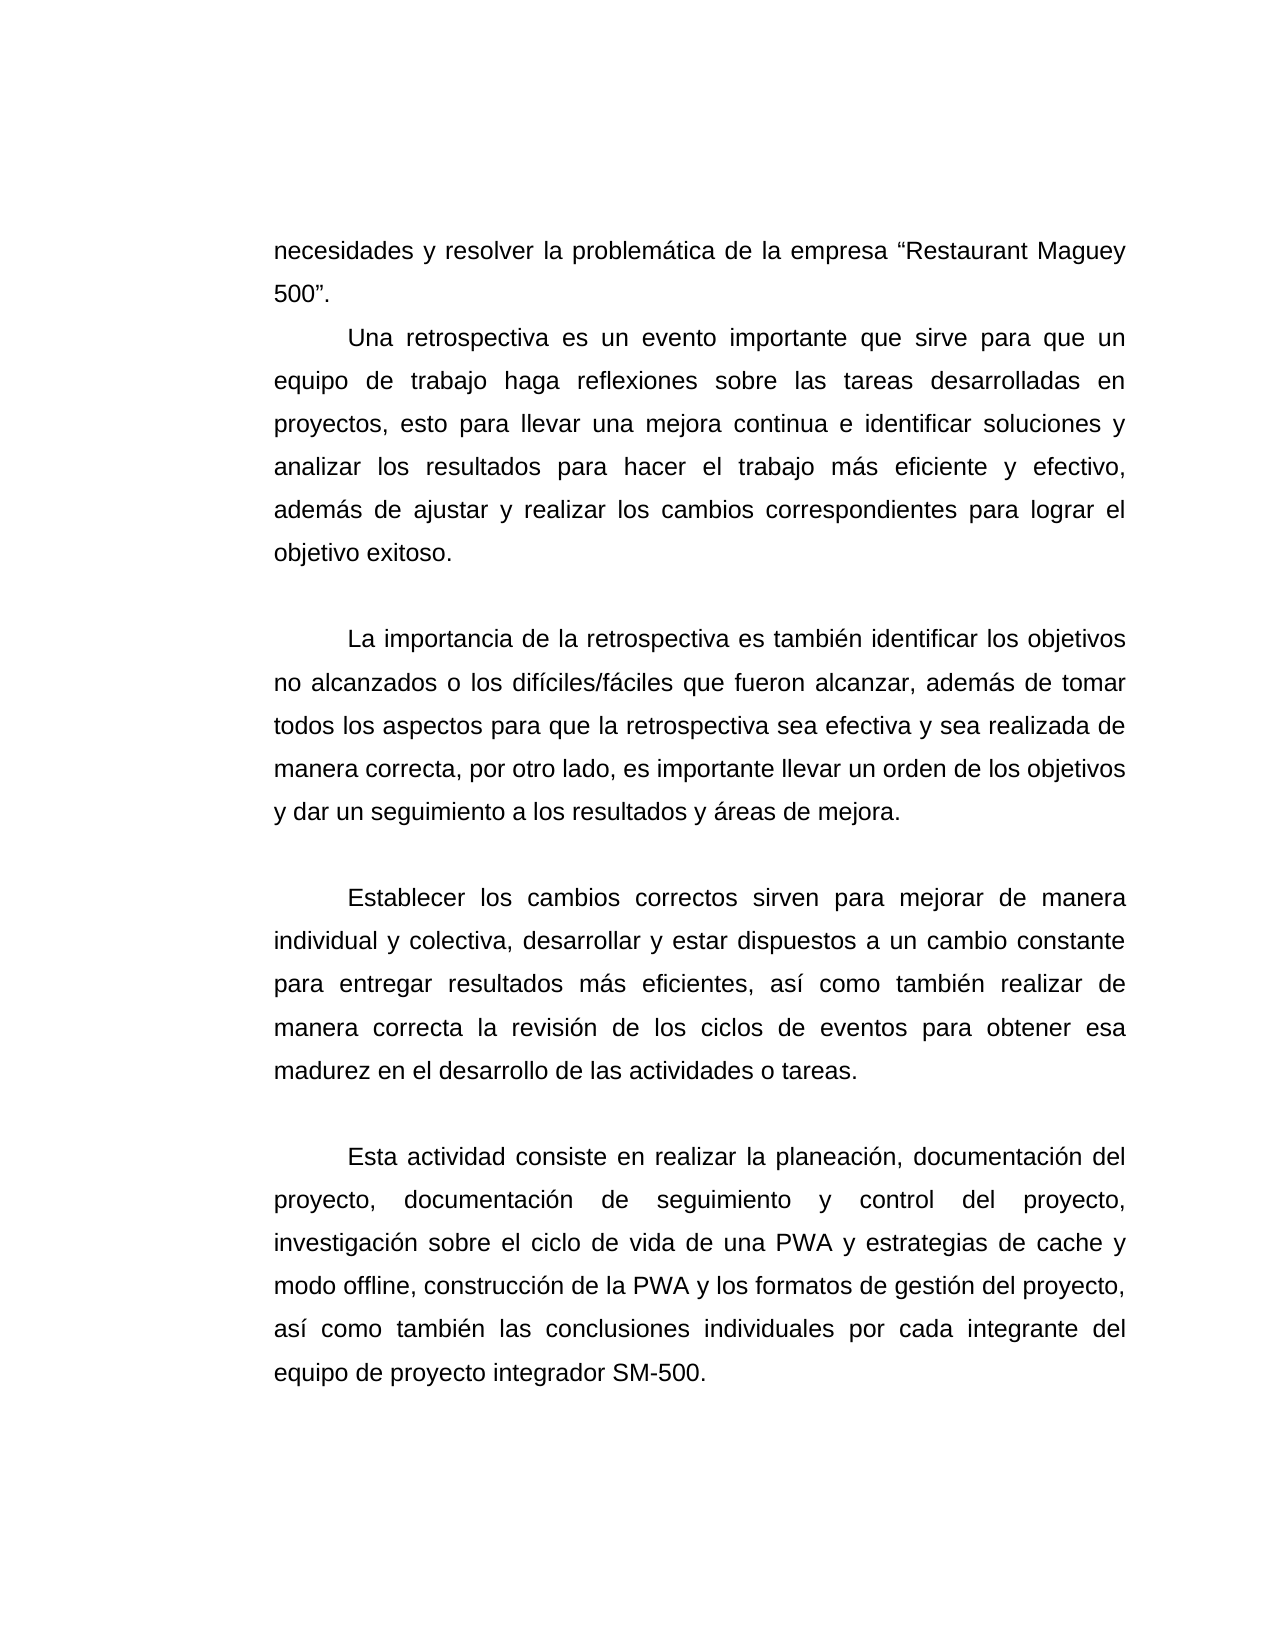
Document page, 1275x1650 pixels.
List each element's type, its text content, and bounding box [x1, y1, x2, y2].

text Esta actividad consiste en realizar la planeación, documentación del proyecto, documentación de seguimiento y control del proyecto, investigación sobre el ciclo de vida de una PWA y estrategias de cache y modo offline, construcción de la PWA y los formatos de gestión del proyecto, así como también las conclusiones individuales por cada integrante del equipo de proyecto integrador SM-500. [273, 1142, 1127, 1386]
text Una retrospectiva es un evento importante que sirve para que un equipo de trabajo haga reflexiones sobre las tareas desarrolladas en proyectos, esto para llevar una mejora continua e identificar soluciones y analizar los resultados para hacer el trabajo más eficiente y efectivo, además de ajustar y realizar los cambios correspondientes para lograr el objetivo exitoso. [273, 322, 1127, 567]
text Establecer los cambios correctos sirven para mejorar de manera individual y colectiva, desarrollar y estar dispuestos a un cambio constante para entregar resultados más eficientes, así como también realizar de manera correcta la revisión de los ciclos de eventos para obtener esa madurez en el desarrollo de las actividades o tareas. [273, 883, 1127, 1084]
text La importancia de la retrospectiva es también identificar los objetivos no alcanzados o los difíciles/fáciles que fueron alcanzar, además de tomar todos los aspectos para que la retrospectiva sea efectiva y sea realizada de manera correcta, por otro lado, es importante llevar un orden de los objetivos y dar un seguimiento a los resultados y áreas de mejora. [273, 624, 1127, 826]
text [273, 236, 1127, 308]
